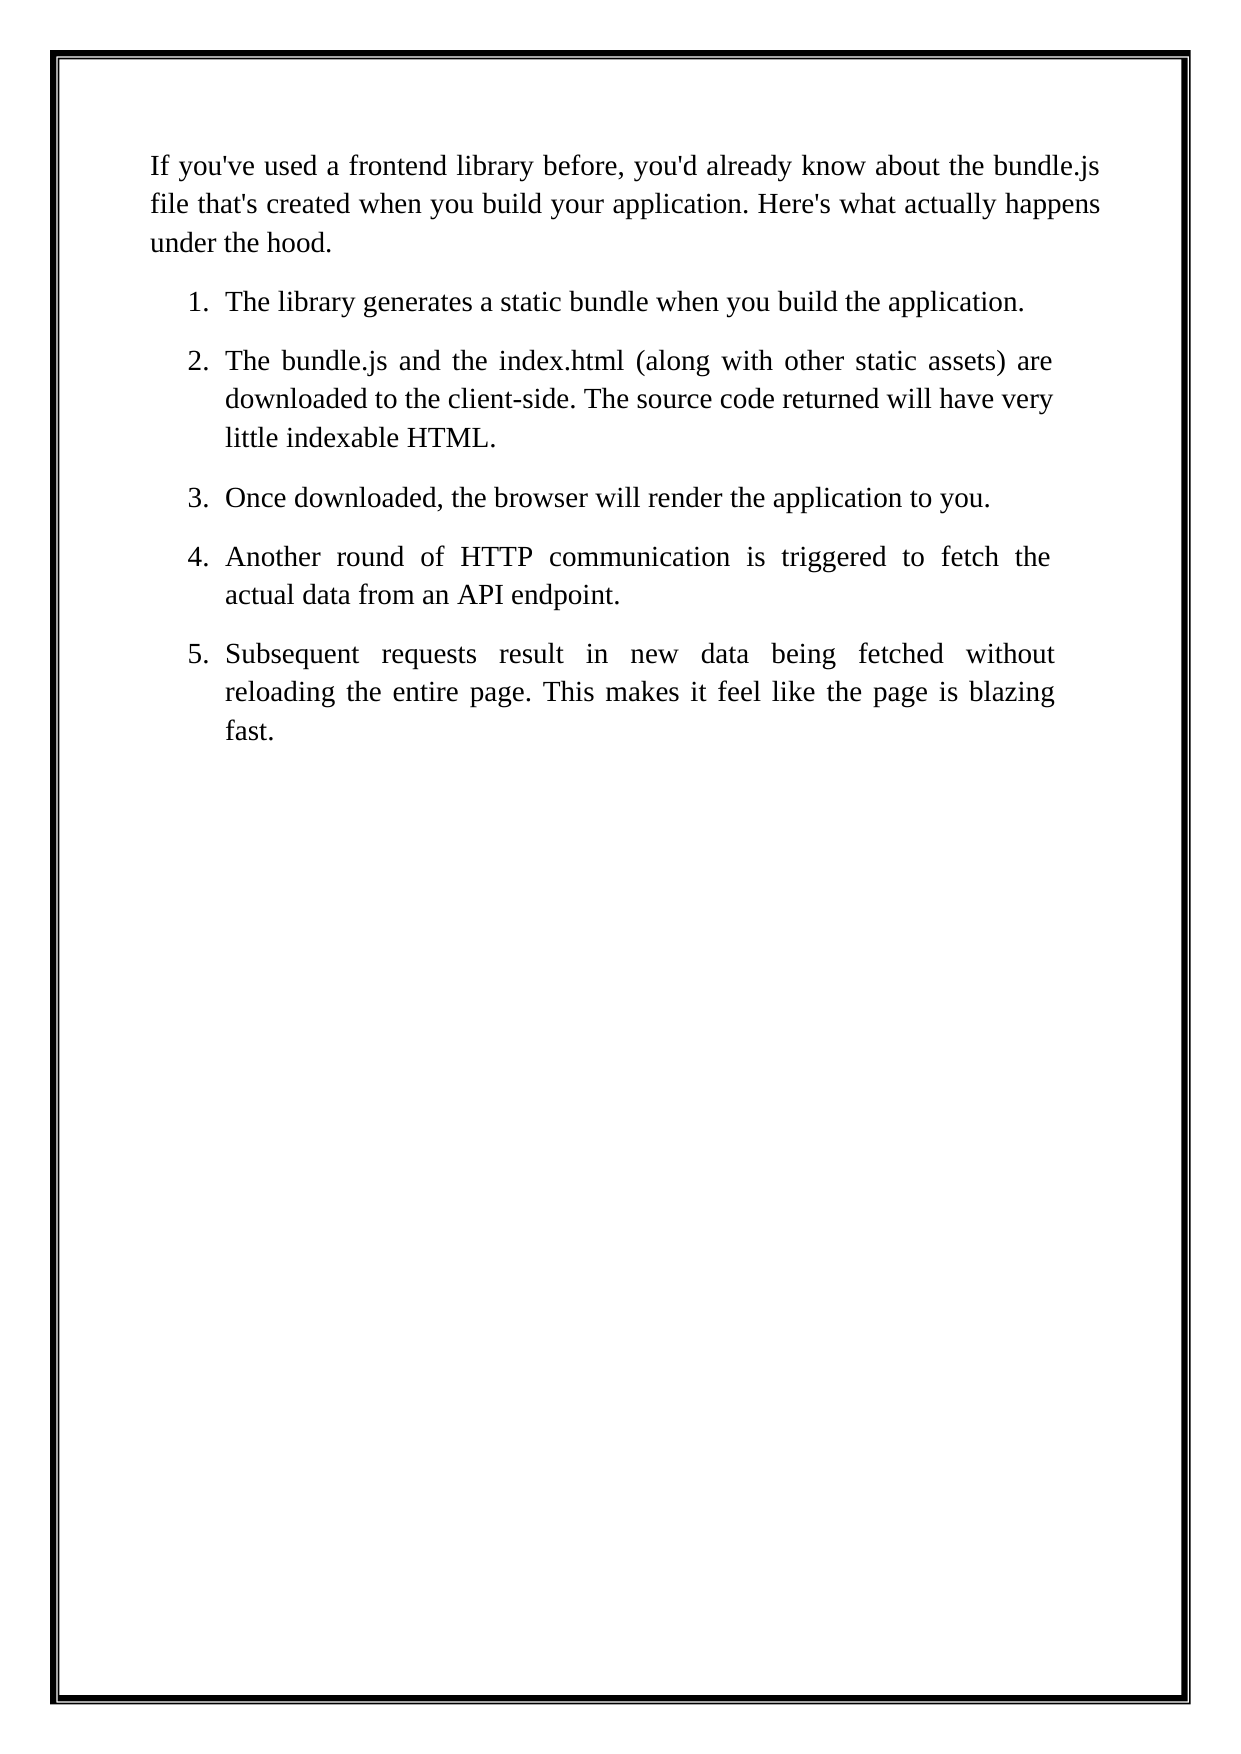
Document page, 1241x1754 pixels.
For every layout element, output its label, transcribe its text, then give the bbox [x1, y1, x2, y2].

list Another round of HTTP communication is triggered to fetch the actual data from an API endpoint. [187, 539, 1051, 611]
list Subsequent requests result in new data being fetched without reloading the entire page. This makes it feel like the page is blazing fast. [187, 636, 1055, 747]
list Once downloaded, the browser will render the application to you. [187, 480, 1101, 513]
list The bundle.js and the index.html (along with other static assets) are downloaded to the client-side. The source code returned will have very little indexable HTML. [187, 343, 1054, 454]
text If you've used a frontend library before, you'd already know about the bundle.js file that's created when you build your application. Here's what actually happens under the hood. [150, 148, 1101, 259]
list The library generates a static bundle when you build the application. [187, 284, 1101, 317]
